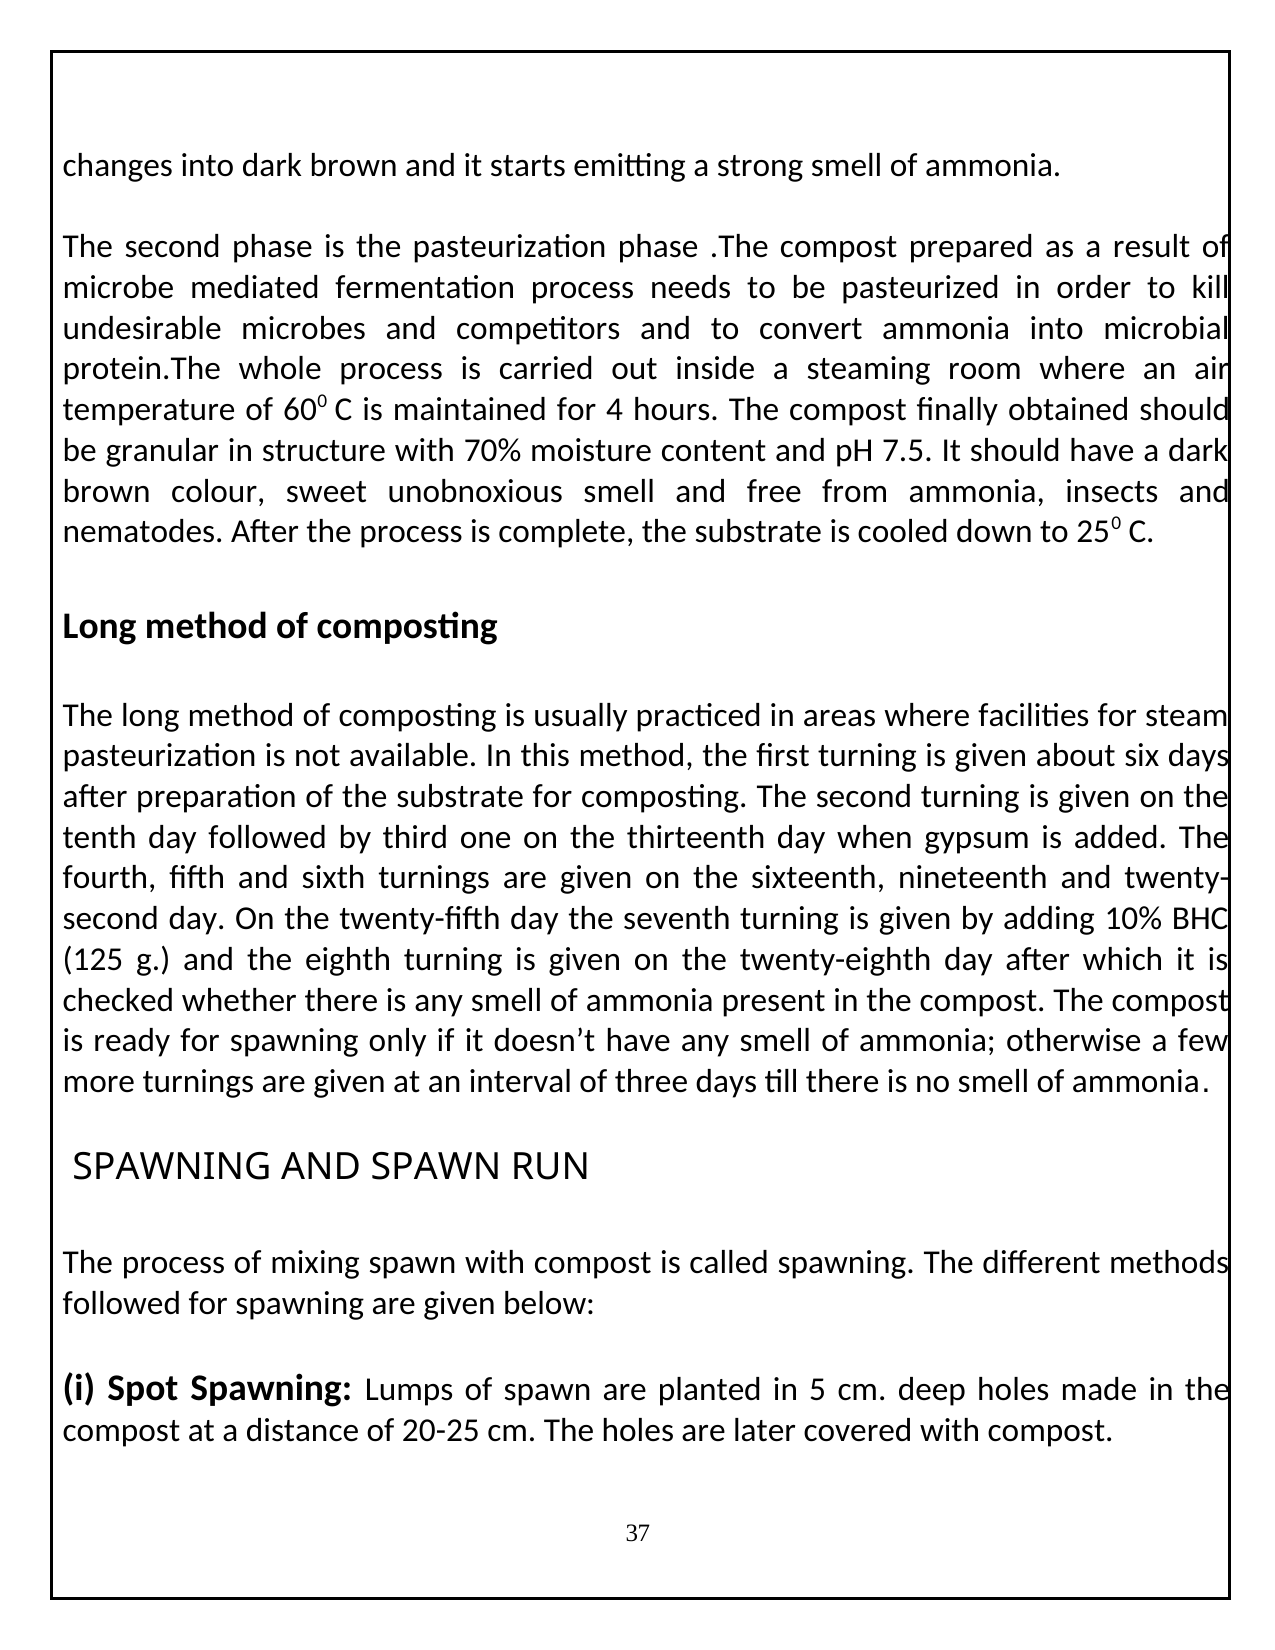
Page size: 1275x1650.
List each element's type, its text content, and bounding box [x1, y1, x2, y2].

text (i) Spot Spawning: Lumps of spawn are planted in 5 cm. deep holes made in the compost at a distance of 20-25 cm. The holes are later covered with compost. [62, 1363, 1228, 1450]
text SPAWNING AND SPAWN RUN [62, 1139, 1228, 1190]
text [62, 144, 1228, 184]
text Long method of composting [62, 602, 1228, 648]
text The long method of composting is usually practiced in areas where facilities for steam pasteurization is not available. In this method, the first turning is given about six days after preparation of the substrate for composting. The second turning is given on the tenth day followed by third one on the thirteenth day when gypsum is added. The fourth, fifth and sixth turnings are given on the sixteenth, nineteenth and twenty-second day. On the twenty-fifth day the seventh turning is given by adding 10% BHC (125 g.) and the eighth turning is given on the twenty-eighth day after which it is checked whether there is any smell of ammonia present in the compost. The compost is ready for spawning only if it doesn’t have any smell of ammonia; otherwise a few more turnings are given at an interval of three days till there is no smell of ammonia. [62, 693, 1228, 1101]
text The second phase is the pasteurization phase .The compost prepared as a result of microbe mediated fermentation process needs to be pasteurized in order to kill undesirable microbes and competitors and to convert ammonia into microbial protein.The whole process is carried out inside a steaming room where an air temperature of 600 C is maintained for 4 hours. The compost finally obtained should be granular in structure with 70% moisture content and pH 7.5. It should have a dark brown colour, sweet unobnoxious smell and free from ammonia, insects and nematodes. After the process is complete, the substrate is cooled down to 250 C. [62, 225, 1228, 551]
text The process of mixing spawn with compost is called spawning. The different methods followed for spawning are given below: [62, 1241, 1228, 1323]
